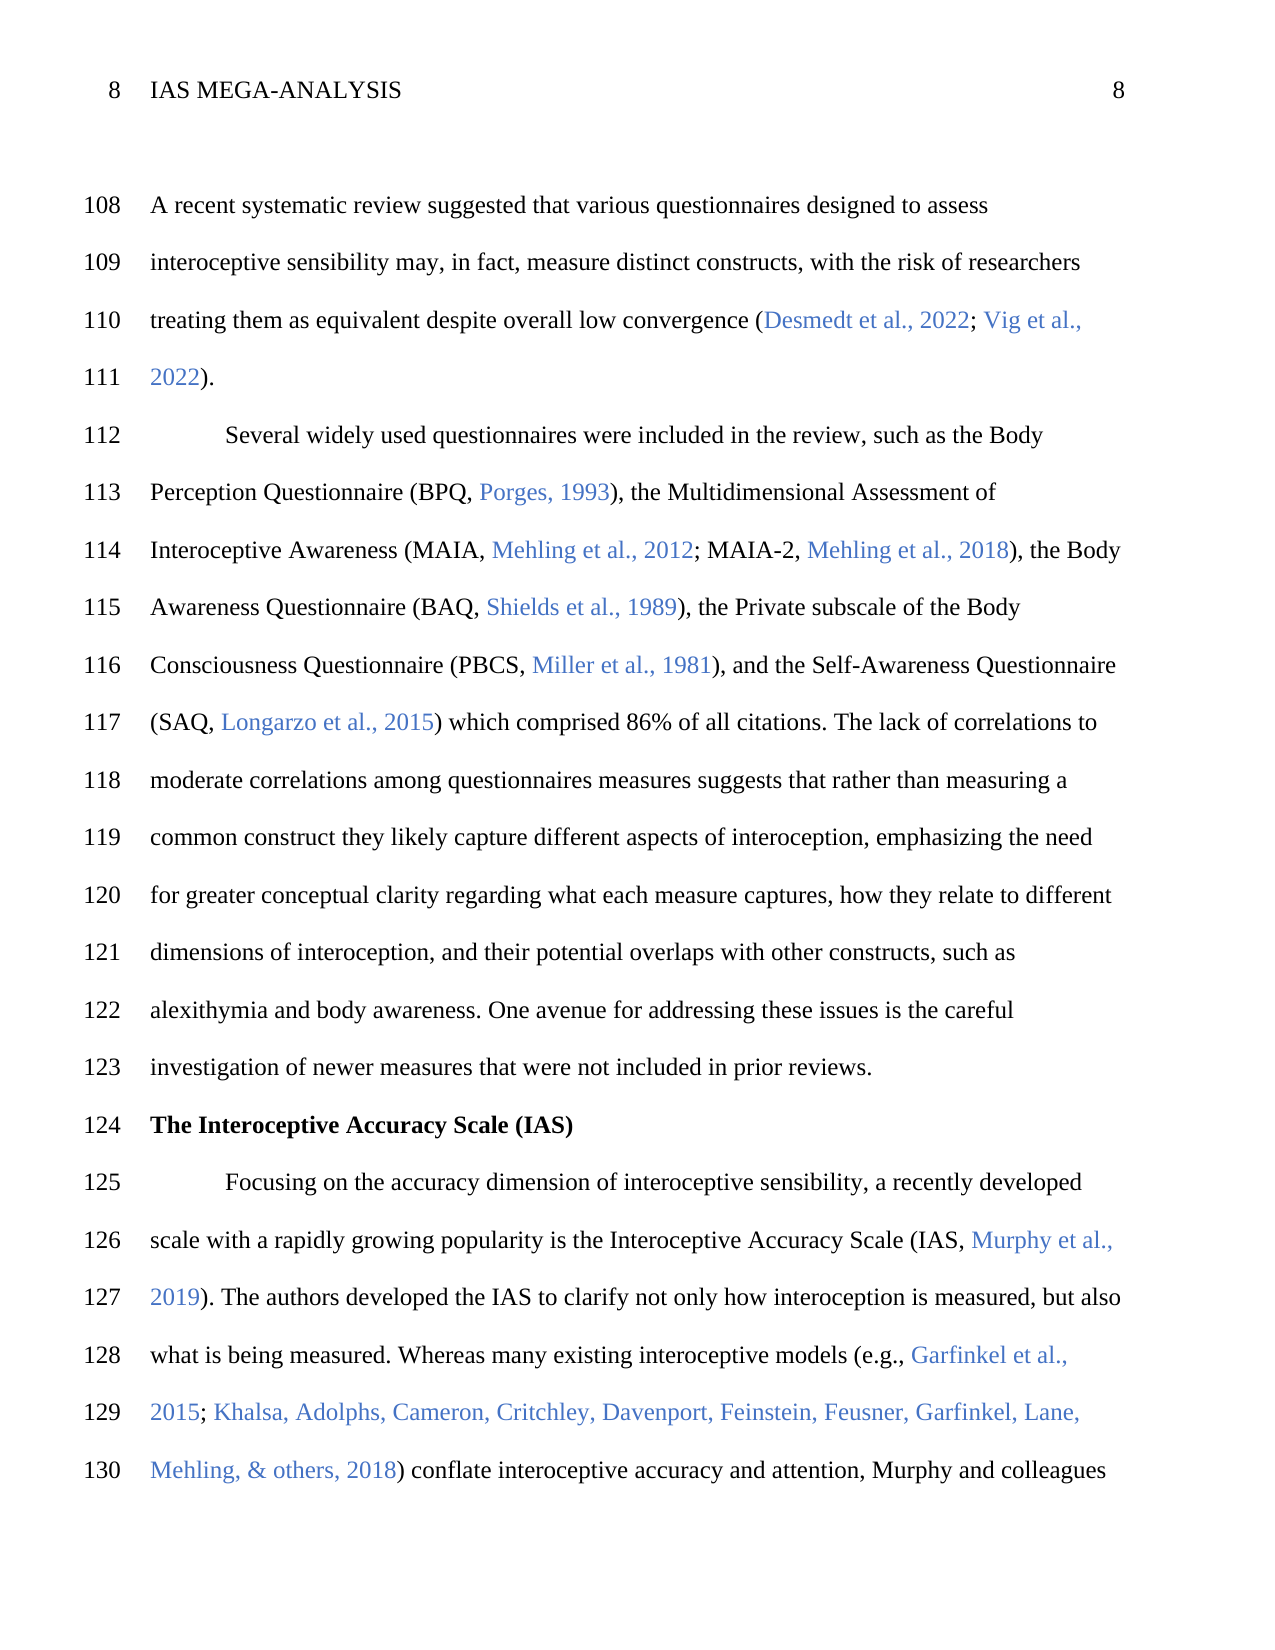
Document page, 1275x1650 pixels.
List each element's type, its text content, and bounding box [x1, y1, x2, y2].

subtitle The Interoceptive Accuracy Scale (IAS) [150, 1110, 1125, 1139]
text Several widely used questionnaires were included in the review, such as the Body Perception Questionnaire (BPQ, Porges, 1993), the Multidimensional Assessment of Interoceptive Awareness (MAIA, Mehling et al., 2012; MAIA-2, Mehling et al., 2018), the Body Awareness Questionnaire (BAQ, Shields et al., 1989), the Private subscale of the Body Consciousness Questionnaire (PBCS, Miller et al., 1981), and the Self-Awareness Questionnaire (SAQ, Longarzo et al., 2015) which comprised 86% of all citations. The lack of correlations to moderate correlations among questionnaires measures suggests that rather than measuring a common construct they likely capture different aspects of interoception, emphasizing the need for greater conceptual clarity regarding what each measure captures, how they relate to different dimensions of interoception, and their potential overlaps with other constructs, such as alexithymia and body awareness. One avenue for addressing these issues is the careful investigation of newer measures that were not included in prior reviews. [150, 420, 1125, 1081]
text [150, 1167, 1125, 1484]
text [150, 190, 1125, 391]
